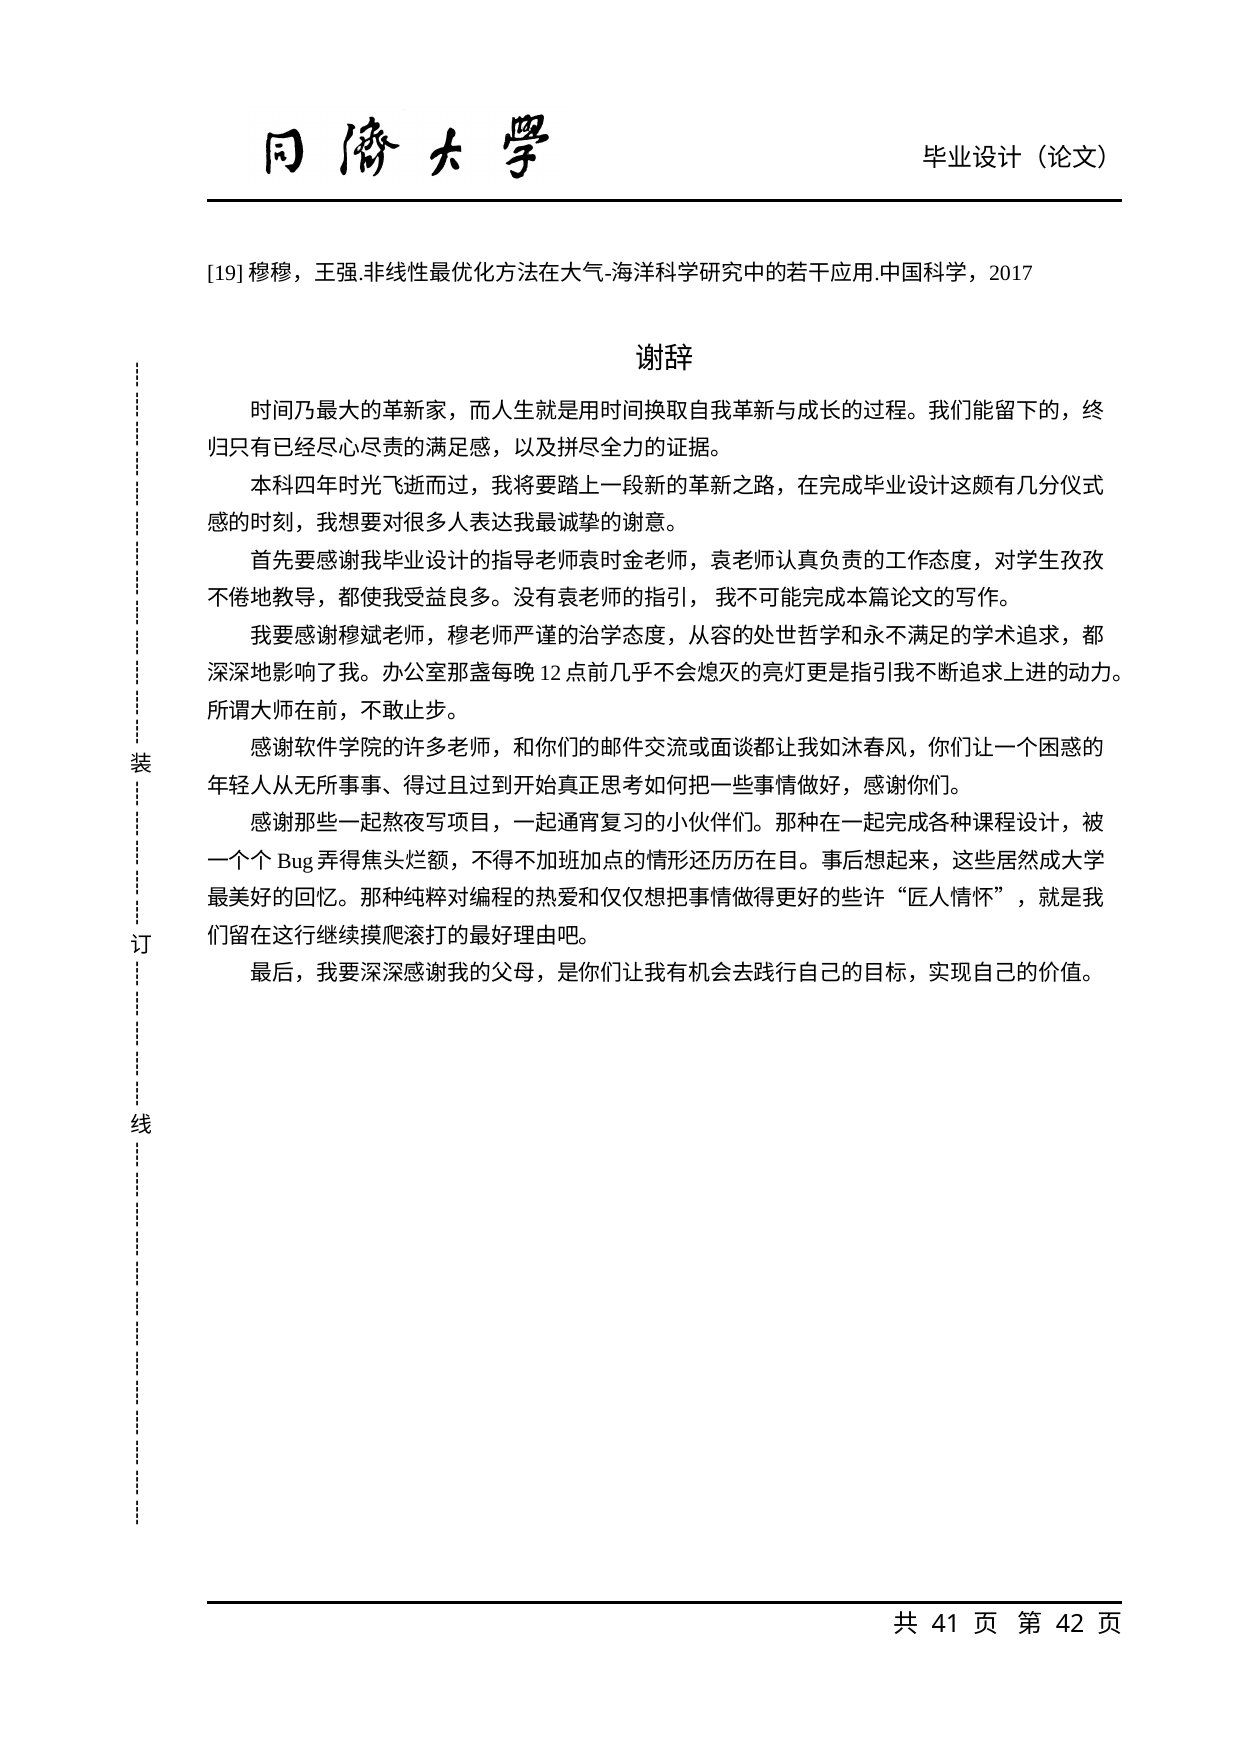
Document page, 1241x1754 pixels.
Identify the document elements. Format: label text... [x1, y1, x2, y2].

text 我要感谢穆斌老师，穆老师严谨的治学态度，从容的处世哲学和永不满足的学术追求，都深深地影响了我。办公室那盏每晚12点前几乎不会熄灭的亮灯更是指引我不断追求上进的动力。所谓大师在前，不敢止步。 [207, 613, 1122, 726]
text 感谢软件学院的许多老师，和你们的邮件交流或面谈都让我如沐春风，你们让一个困惑的年轻人从无所事事、得过且过到开始真正思考如何把一些事情做好，感谢你们。 [207, 726, 1122, 801]
text 感谢那些一起熬夜写项目，一起通宵复习的小伙伴们。那种在一起完成各种课程设计，被一个个Bug弄得焦头烂额，不得不加班加点的情形还历历在目。事后想起来，这些居然成大学最美好的回忆。那种纯粹对编程的热爱和仅仅想把事情做得更好的些许“匠人情怀”，就是我们留在这行继续摸爬滚打的最好理由吧。 [207, 801, 1122, 951]
picture [244, 106, 567, 185]
text 本科四年时光飞逝而过，我将要踏上一段新的革新之路，在完成毕业设计这颇有几分仪式感的时刻，我想要对很多人表达我最诚挚的谢意。 [207, 463, 1122, 538]
text 时间乃最大的革新家，而人生就是用时间换取自我革新与成长的过程。我们能留下的，终归只有已经尽心尽责的满足感，以及拼尽全力的证据。 [207, 388, 1122, 463]
subtitle 谢辞 [207, 338, 1122, 376]
text 最后，我要深深感谢我的父母，是你们让我有机会去践行自己的目标，实现自己的价值。 [207, 951, 1122, 988]
text [19] 穆穆，王强.非线性最优化方法在大气-海洋科学研究中的若干应用.中国科学，2017 [207, 251, 1122, 288]
text 首先要感谢我毕业设计的指导老师袁时金老师，袁老师认真负责的工作态度，对学生孜孜不倦地教导，都使我受益良多。没有袁老师的指引， 我不可能完成本篇论文的写作。 [207, 538, 1122, 613]
